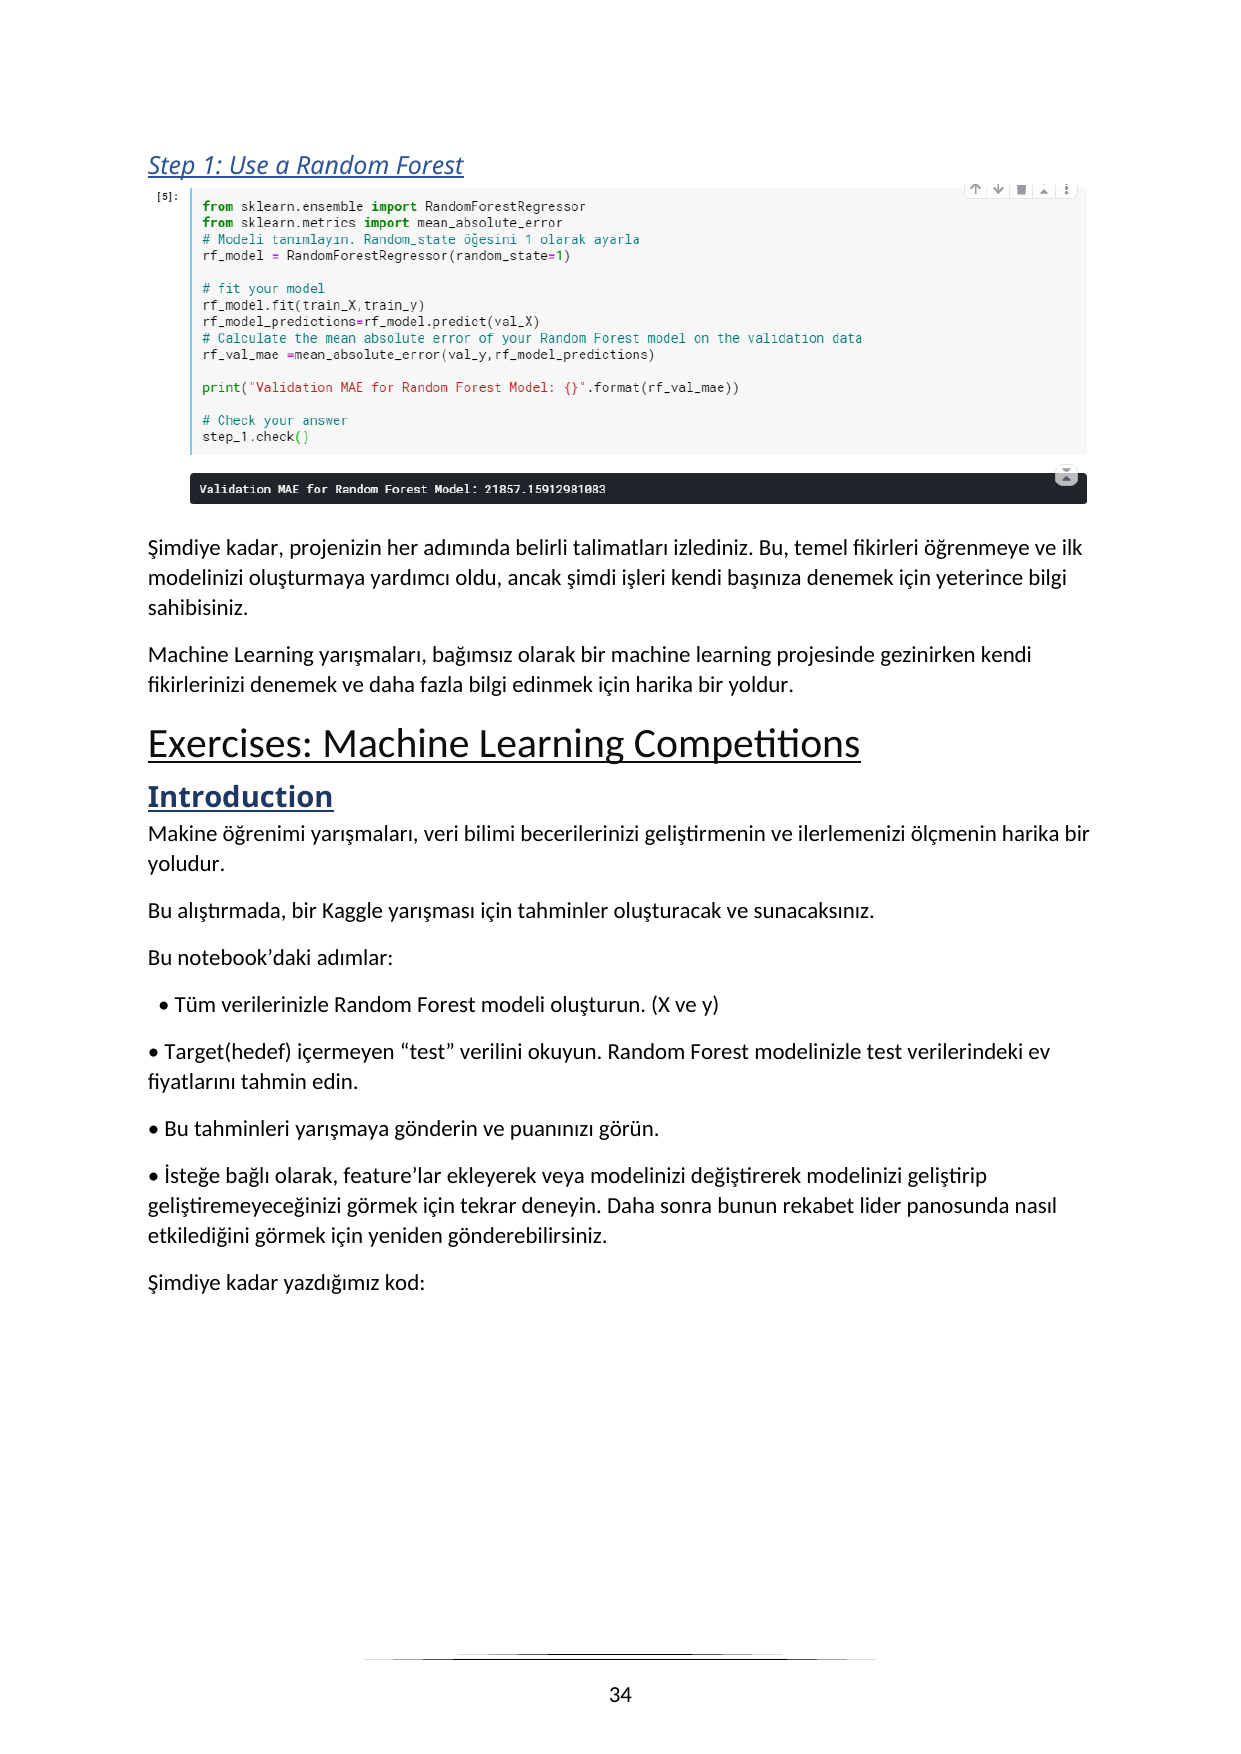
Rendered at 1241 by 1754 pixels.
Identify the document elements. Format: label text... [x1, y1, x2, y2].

text • Tüm verilerinizle Random Forest modeli oluşturun. (X ve y) [148, 990, 1093, 1018]
subtitle Step 1: Use a Random Forest [148, 148, 1093, 182]
text • İsteğe bağlı olarak, feature’lar ekleyerek veya modelinizi değiştirerek modelinizi geliştirip geliştiremeyeceğinizi görmek için tekrar deneyin. Daha sonra bunun rekabet lider panosunda nasıl etkilediğini görmek için yeniden gönderebilirsiniz. [148, 1161, 1093, 1249]
text Bu alıştırmada, bir Kaggle yarışması için tahminler oluşturacak ve sunacaksınız. [148, 896, 1093, 924]
picture [147, 184, 1093, 514]
text • Target(hedef) içermeyen “test” verilini okuyun. Random Forest modelinizle test verilerindeki ev fiyatlarını tahmin edin. [148, 1037, 1093, 1095]
text Şimdiye kadar, projenizin her adımında belirli talimatları izlediniz. Bu, temel fikirleri öğrenmeye ve ilk modelinizi oluşturmaya yardımcı oldu, ancak şimdi işleri kendi başınıza denemek için yeterince bilgi sahibisiniz. [148, 533, 1093, 621]
subtitle Exercises: Machine Learning Competitions [148, 717, 1093, 768]
text Makine öğrenimi yarışmaları, veri bilimi becerilerinizi geliştirmenin ve ilerlemenizi ölçmenin harika bir yoludur. [148, 819, 1093, 877]
text • Bu tahminleri yarışmaya gönderin ve puanınızı görün. [148, 1114, 1093, 1142]
text Bu notebook’daki adımlar: [148, 943, 1093, 971]
text Şimdiye kadar yazdığımız kod: [148, 1268, 1093, 1296]
text Machine Learning yarışmaları, bağımsız olarak bir machine learning projesinde gezinirken kendi fikirlerinizi denemek ve daha fazla bilgi edinmek için harika bir yoldur. [148, 640, 1093, 698]
subtitle Introduction [148, 776, 1093, 816]
